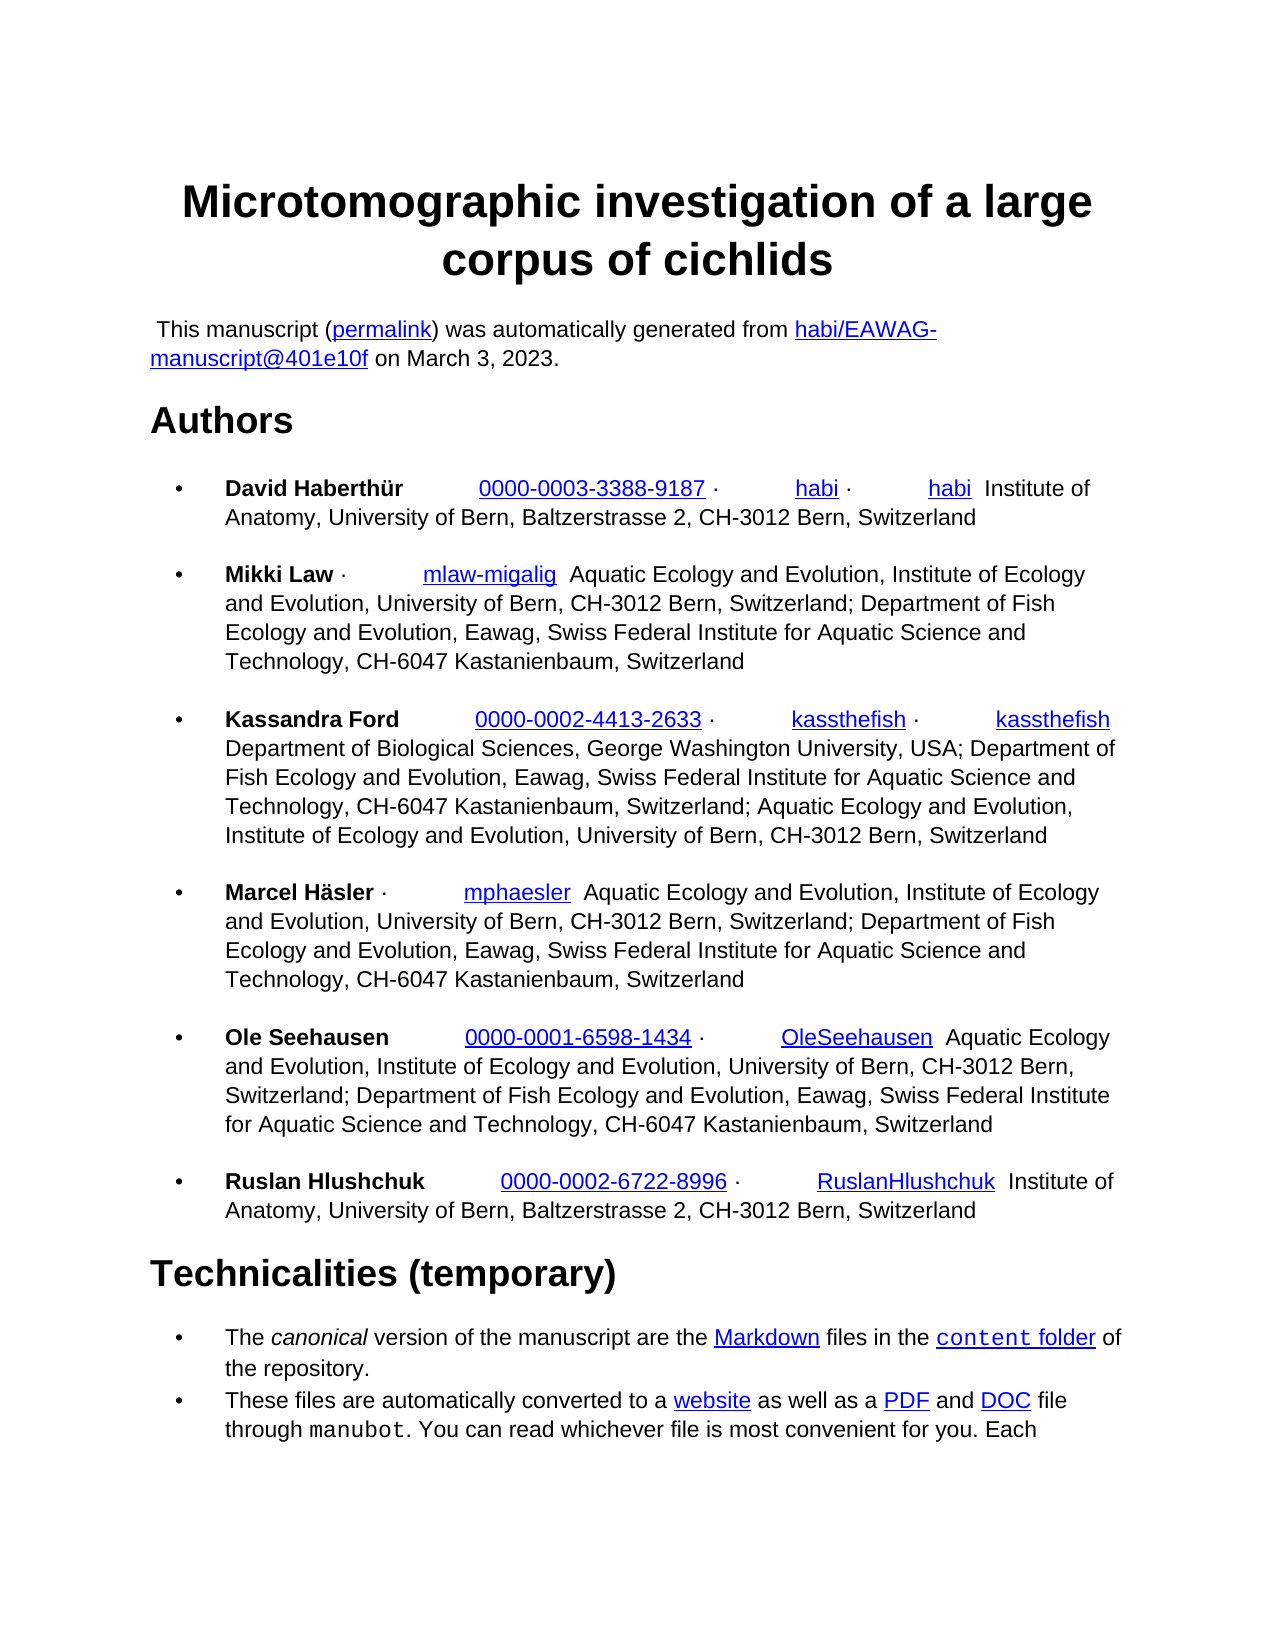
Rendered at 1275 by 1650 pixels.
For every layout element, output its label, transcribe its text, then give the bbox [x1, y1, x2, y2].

list David Haberthür 0000-0003-3388-9187 · habi · habi Institute of Anatomy, University of Bern, Baltzerstrasse 2, CH-3012 Bern, Switzerland [175, 471, 1125, 530]
list Ruslan Hlushchuk 0000-0002-6722-8996 · RuslanHlushchuk Institute of Anatomy, University of Bern, Baltzerstrasse 2, CH-3012 Bern, Switzerland [175, 1164, 1125, 1223]
list The canonical version of the manuscript are the Markdown files in the content folder of the repository. [175, 1323, 1125, 1381]
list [175, 1387, 1125, 1444]
list Ole Seehausen 0000-0001-6598-1434 · OleSeehausen Aquatic Ecology and Evolution, Institute of Ecology and Evolution, University of Bern, CH-3012 Bern, Switzerland; Department of Fish Ecology and Evolution, Eawag, Swiss Federal Institute for Aquatic Science and Technology, CH-6047 Kastanienbaum, Switzerland [175, 1020, 1125, 1137]
list Kassandra Ford 0000-0002-4413-2633 · kassthefish · kassthefish Department of Biological Sciences, George Washington University, USA; Department of Fish Ecology and Evolution, Eawag, Swiss Federal Institute for Aquatic Science and Technology, CH-6047 Kastanienbaum, Switzerland; Aquatic Ecology and Evolution, Institute of Ecology and Evolution, University of Bern, CH-3012 Bern, Switzerland [175, 702, 1125, 848]
title Microtomographic investigation of a large corpus of cichlids [150, 175, 1125, 286]
list Marcel Häsler · mphaesler Aquatic Ecology and Evolution, Institute of Ecology and Evolution, University of Bern, CH-3012 Bern, Switzerland; Department of Fish Ecology and Evolution, Eawag, Swiss Federal Institute for Aquatic Science and Technology, CH-6047 Kastanienbaum, Switzerland [175, 876, 1125, 992]
subtitle Technicalities (temporary) [150, 1251, 1125, 1294]
list Mikki Law · mlaw-migalig Aquatic Ecology and Evolution, Institute of Ecology and Evolution, University of Bern, CH-3012 Bern, Switzerland; Department of Fish Ecology and Evolution, Eawag, Swiss Federal Institute for Aquatic Science and Technology, CH-6047 Kastanienbaum, Switzerland [175, 558, 1125, 674]
text This manuscript (permalink) was automatically generated from habi/EAWAG-manuscript@401e10f on March 3, 2023. [150, 316, 1125, 371]
subtitle Authors [150, 399, 1125, 442]
